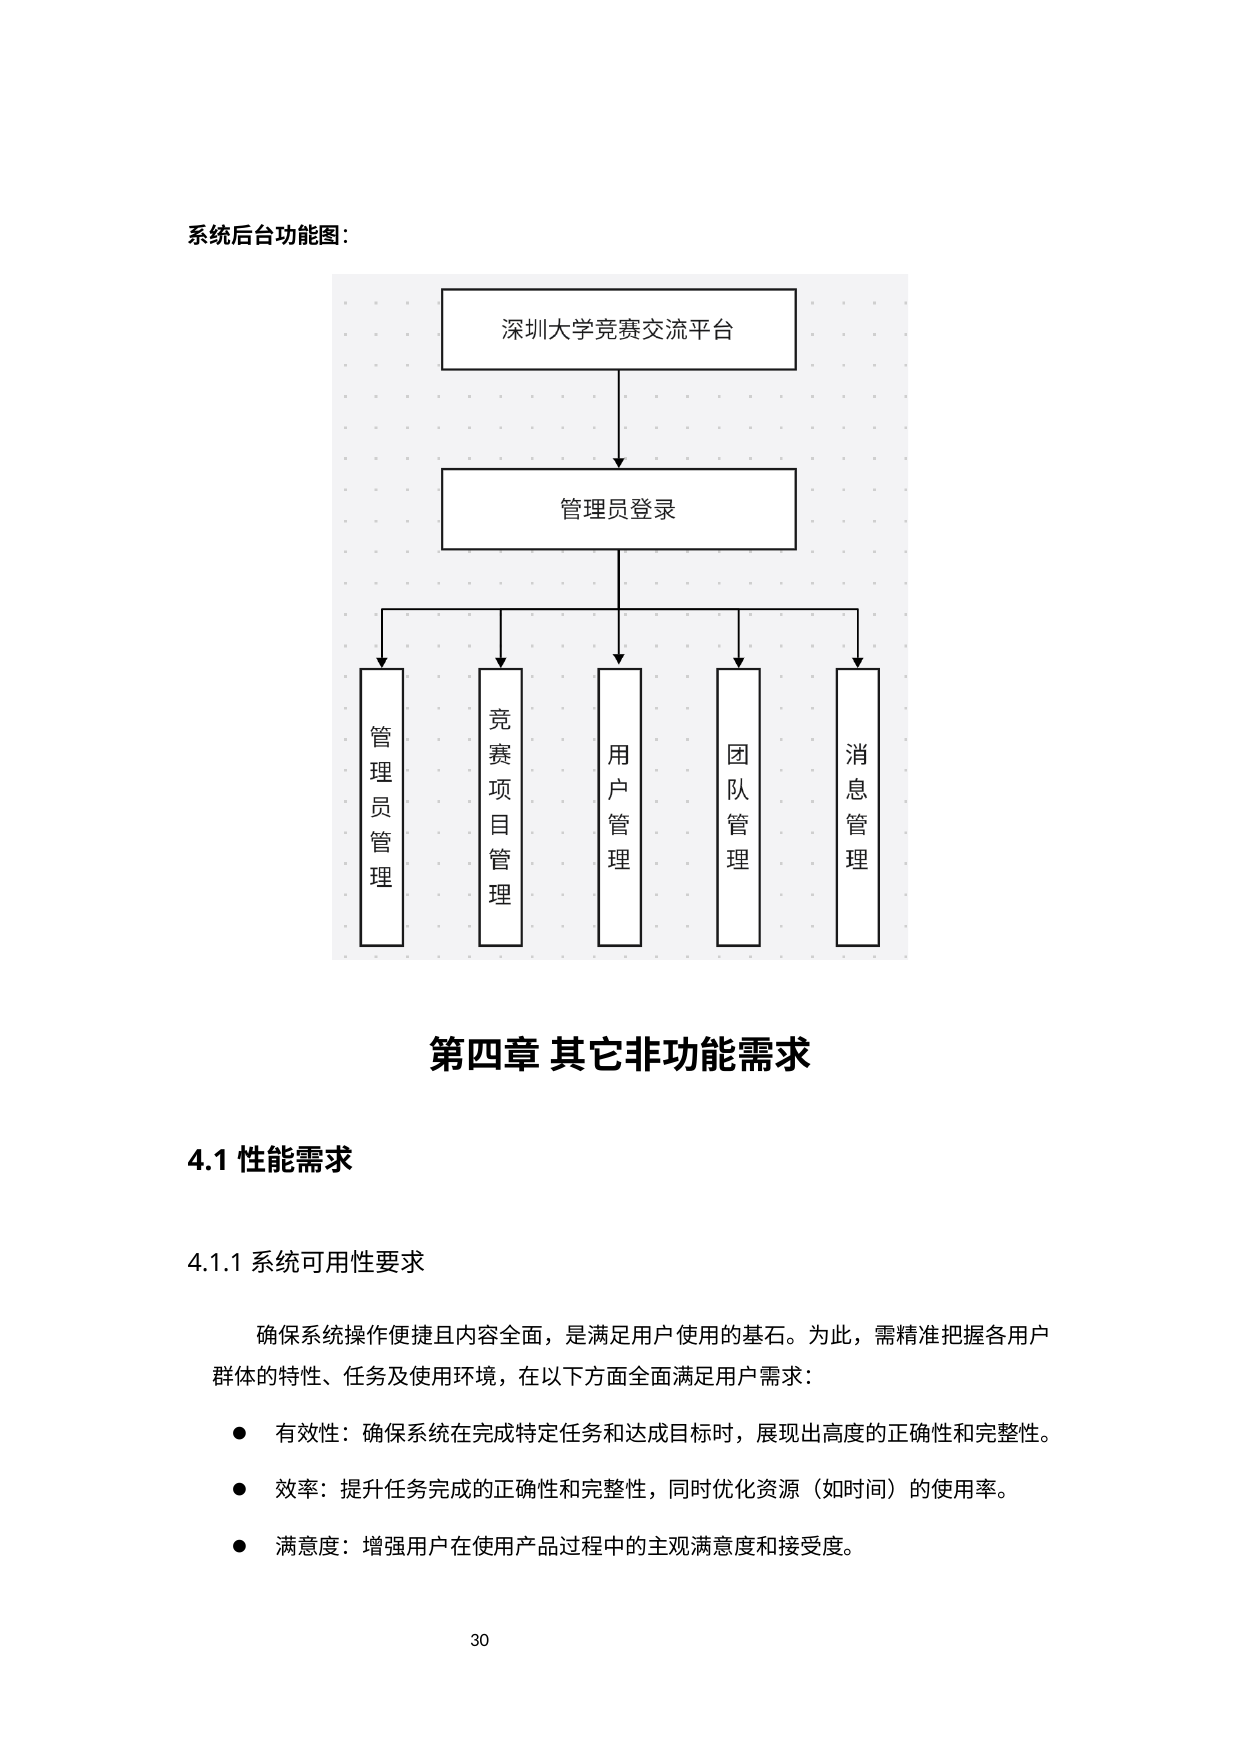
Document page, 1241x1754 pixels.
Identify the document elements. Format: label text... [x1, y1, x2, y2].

text 系统后台功能图： [187, 218, 1053, 251]
list 有效性：确保系统在完成特定任务和达成目标时，展现出高度的正确性和完整性。 [231, 1415, 1053, 1448]
text 确保系统操作便捷且内容全面，是满足用户使用的基石。为此，需精准把握各用户群体的特性、任务及使用环境，在以下方面全面满足用户需求： [212, 1318, 1053, 1391]
subtitle 4.1.1 系统可用性要求 [187, 1228, 1053, 1293]
subtitle 4.1 性能需求 [187, 1125, 1053, 1190]
picture [332, 274, 909, 960]
list 满意度：增强用户在使用产品过程中的主观满意度和接受度。 [231, 1528, 1053, 1561]
subtitle 其它非功能需求 [187, 1019, 1053, 1084]
list 效率：提升任务完成的正确性和完整性，同时优化资源（如时间）的使用率。 [231, 1472, 1053, 1504]
